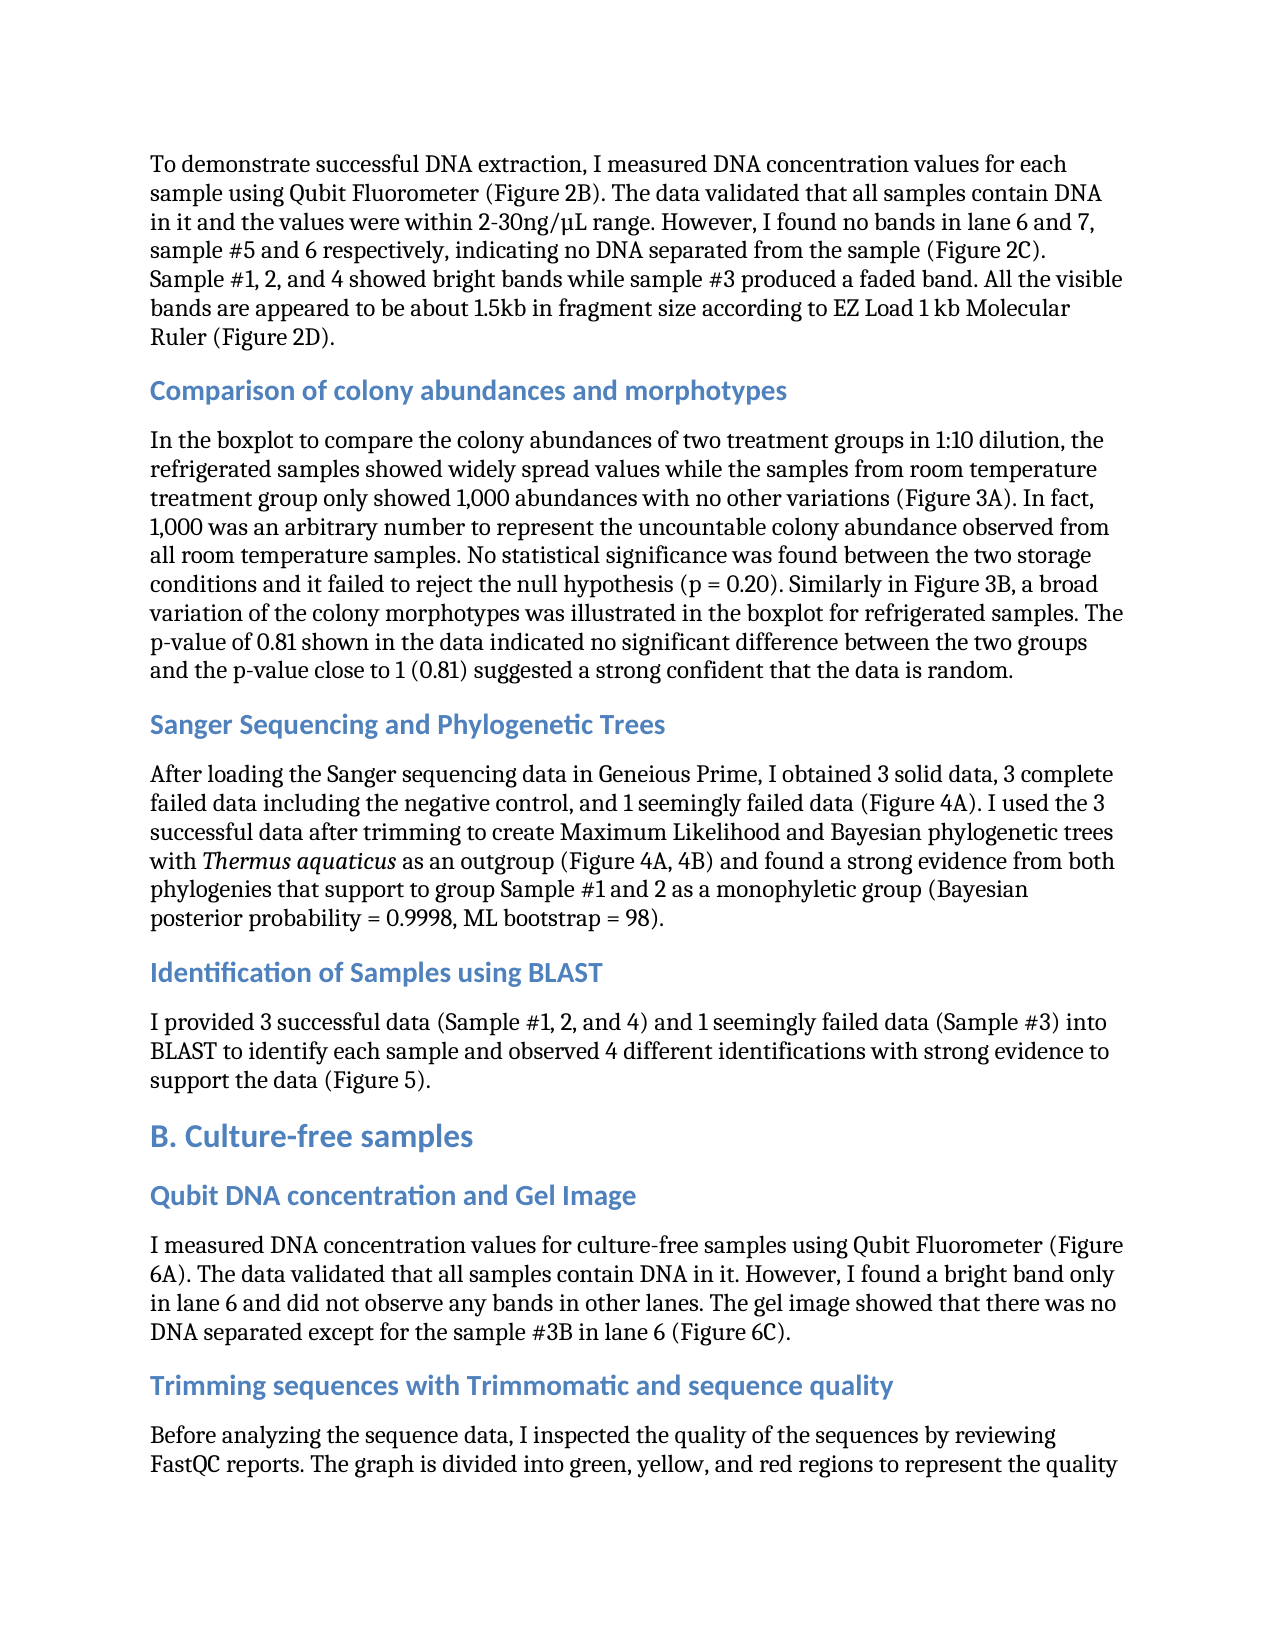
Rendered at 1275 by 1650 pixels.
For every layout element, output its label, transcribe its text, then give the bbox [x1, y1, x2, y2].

subtitle Sanger Sequencing and Phylogenetic Trees [150, 706, 1125, 742]
subtitle Identification of Samples using BLAST [150, 954, 1125, 989]
subtitle Comparison of colony abundances and morphotypes [150, 372, 1125, 408]
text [150, 1421, 1125, 1479]
subtitle Trimming sequences with Trimmomatic and sequence quality [150, 1367, 1125, 1403]
subtitle B. Culture-free samples [150, 1115, 1125, 1156]
subtitle Qubit DNA concentration and Gel Image [150, 1177, 1125, 1212]
text After loading the Sanger sequencing data in Geneious Prime, I obtained 3 solid data, 3 complete failed data including the negative control, and 1 seemingly failed data (Figure 4A). I used the 3 successful data after trimming to create Maximum Likelihood and Bayesian phylogenetic trees with Thermus aquaticus as an outgroup (Figure 4A, 4B) and found a strong evidence from both phylogenies that support to group Sample #1 and 2 as a monophyletic group (Bayesian posterior probability = 0.9998, ML bootstrap = 98). [150, 760, 1125, 933]
text In the boxplot to compare the colony abundances of two treatment groups in 1:10 dilution, the refrigerated samples showed widely spread values while the samples from room temperature treatment group only showed 1,000 abundances with no other variations (Figure 3A). In fact, 1,000 was an arbitrary number to represent the uncountable colony abundance observed from all room temperature samples. No statistical significance was found between the two storage conditions and it failed to reject the null hypothesis (p = 0.20). Similarly in Figure 3B, a broad variation of the colony morphotypes was illustrated in the boxplot for refrigerated samples. The p-value of 0.81 shown in the data indicated no significant difference between the two groups and the p-value close to 1 (0.81) suggested a strong confident that the data is random. [150, 426, 1125, 685]
text I measured DNA concentration values for culture-free samples using Qubit Fluorometer (Figure 6A). The data validated that all samples contain DNA in it. However, I found a bright band only in lane 6 and did not observe any bands in other lanes. The gel image showed that there was no DNA separated except for the sample #3B in lane 6 (Figure 6C). [150, 1231, 1125, 1346]
text I provided 3 successful data (Sample #1, 2, and 4) and 1 seemingly failed data (Sample #3) into BLAST to identify each sample and observed 4 different identifications with strong evidence to support the data (Figure 5). [150, 1008, 1125, 1094]
text To demonstrate successful DNA extraction, I measured DNA concentration values for each sample using Qubit Fluorometer (Figure 2B). The data validated that all samples contain DNA in it and the values were within 2-30ng/µL range. However, I found no bands in lane 6 and 7, sample #5 and 6 respectively, indicating no DNA separated from the sample (Figure 2C). Sample #1, 2, and 4 showed bright bands while sample #3 produced a faded band. All the visible bands are appeared to be about 1.5kb in fragment size according to EZ Load 1 kb Molecular Ruler (Figure 2D). [150, 150, 1125, 351]
